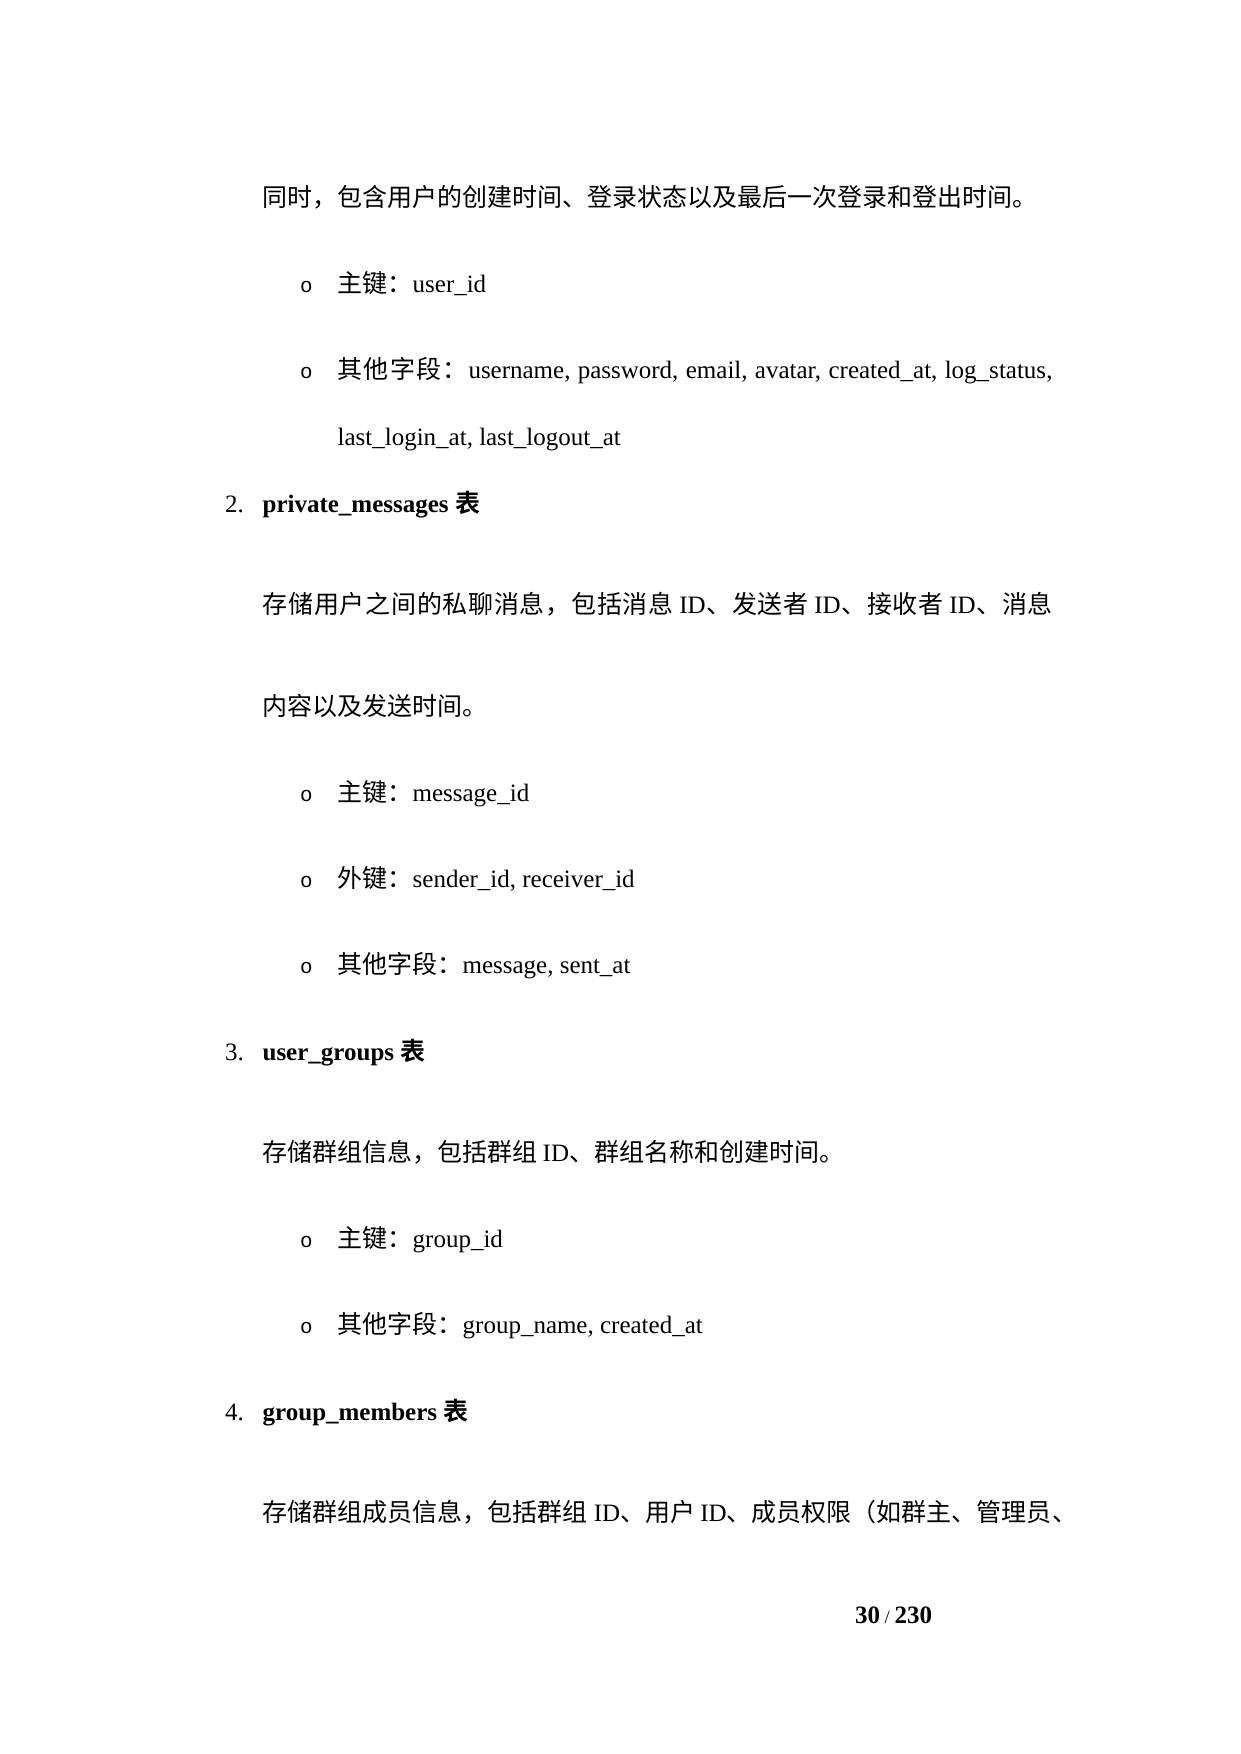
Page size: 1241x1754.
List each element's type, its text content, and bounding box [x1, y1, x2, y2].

list 主键：user_id [300, 248, 1053, 316]
list private_messages 表 存储用户之间的私聊消息，包括消息ID、发送者ID、接收者ID、消息内容以及发送时间。 [225, 467, 1053, 739]
list 其他字段：message, sent_at [300, 929, 1053, 997]
list 其他字段：username, password, email, avatar, created_at, log_status, last_login_at, last_logout_at [300, 334, 1053, 453]
list user_groups 表 存储群组信息，包括群组ID、群组名称和创建时间。 [225, 1015, 1053, 1185]
list 外键：sender_id, receiver_id [300, 843, 1053, 911]
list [225, 1375, 1053, 1545]
list 其他字段：group_name, created_at [300, 1289, 1053, 1357]
list 主键：group_id [300, 1203, 1053, 1271]
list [225, 162, 1053, 230]
list 主键：message_id [300, 757, 1053, 825]
